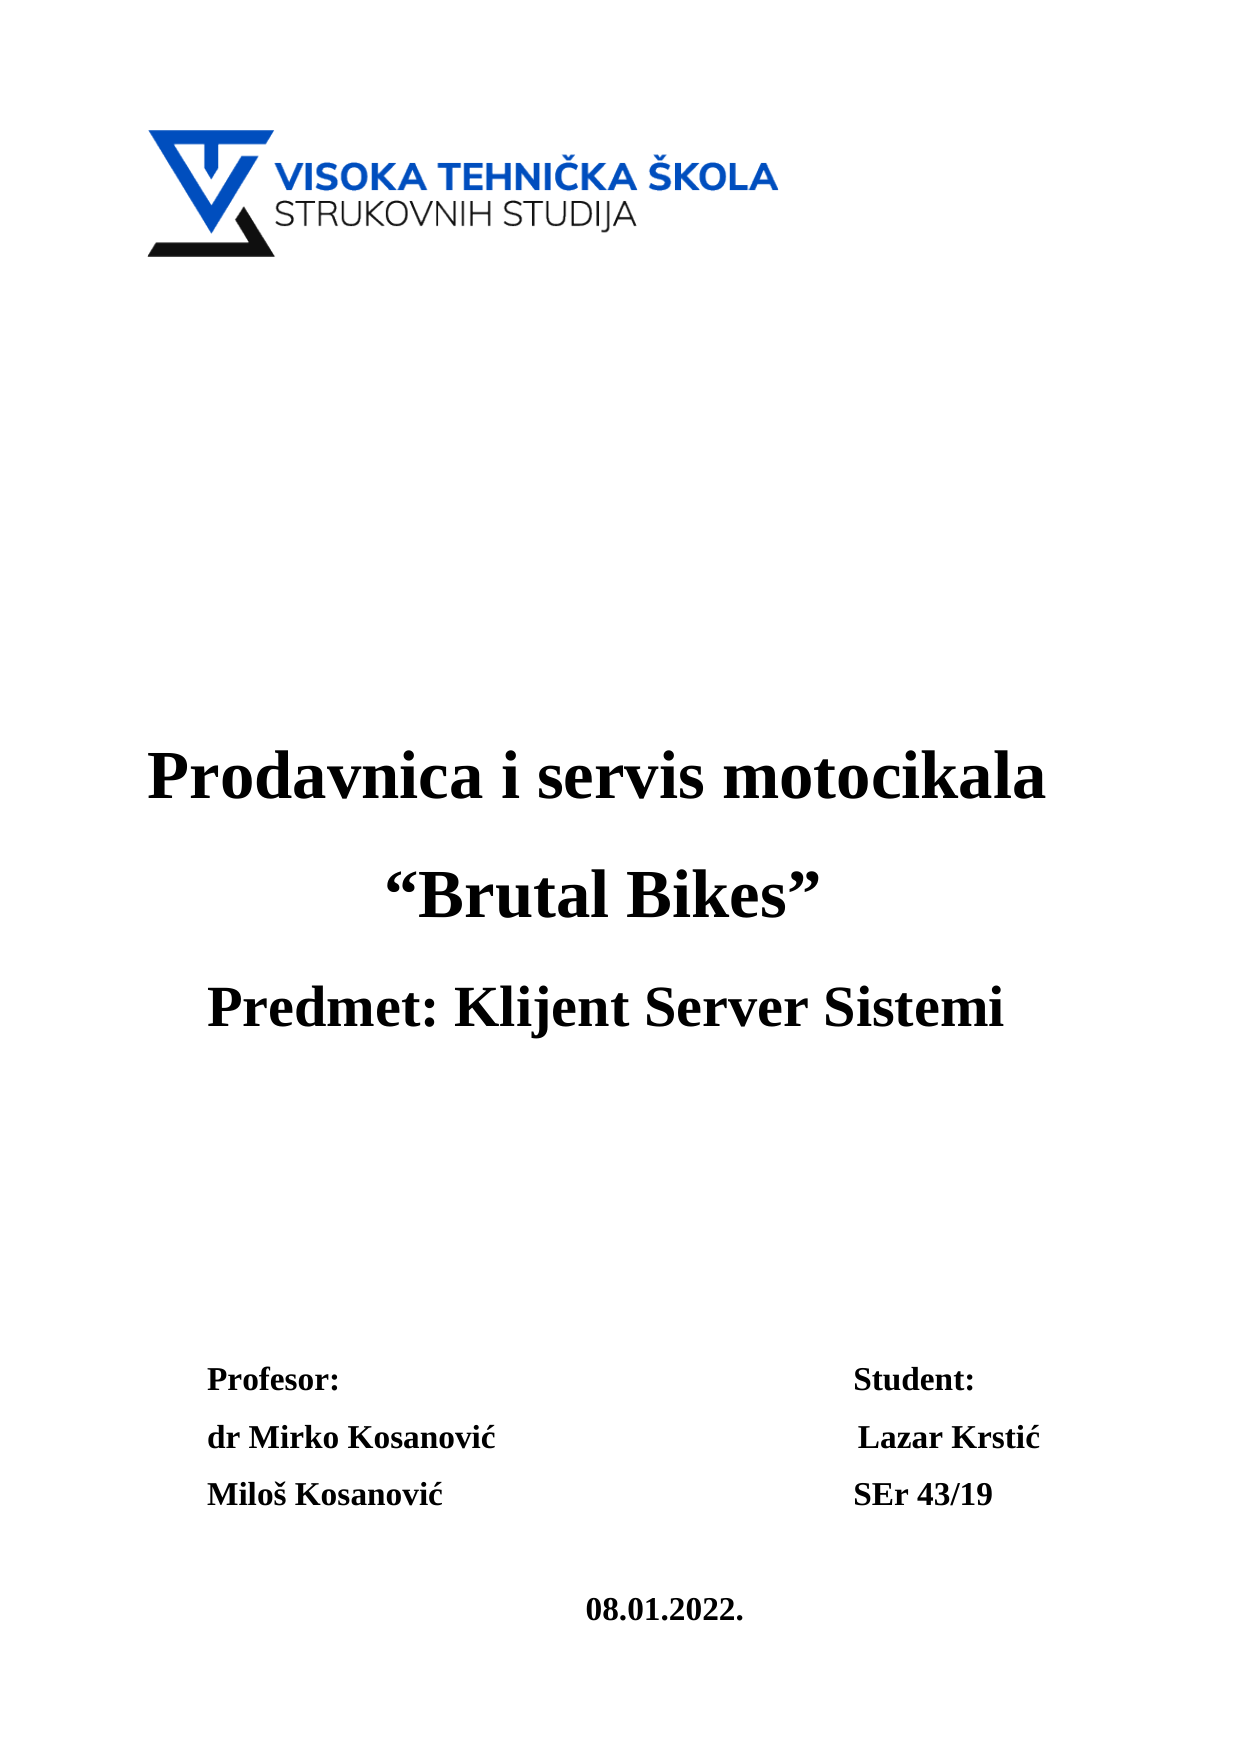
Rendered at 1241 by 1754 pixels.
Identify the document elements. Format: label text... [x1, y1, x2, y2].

text 08.01.2022. [148, 1589, 1122, 1628]
text “Brutal Bikes” [355, 853, 1122, 932]
text Miloš Kosanović SEr 43/19 [148, 1474, 1122, 1513]
picture [147, 130, 779, 257]
text Profesor: Student: [148, 1359, 1122, 1398]
text Predmet: Klijent Server Sistemi [148, 971, 1122, 1038]
text dr Mirko Kosanović Lazar Krstić [148, 1417, 1122, 1455]
text Prodavnica i servis motocikala [148, 734, 1122, 813]
